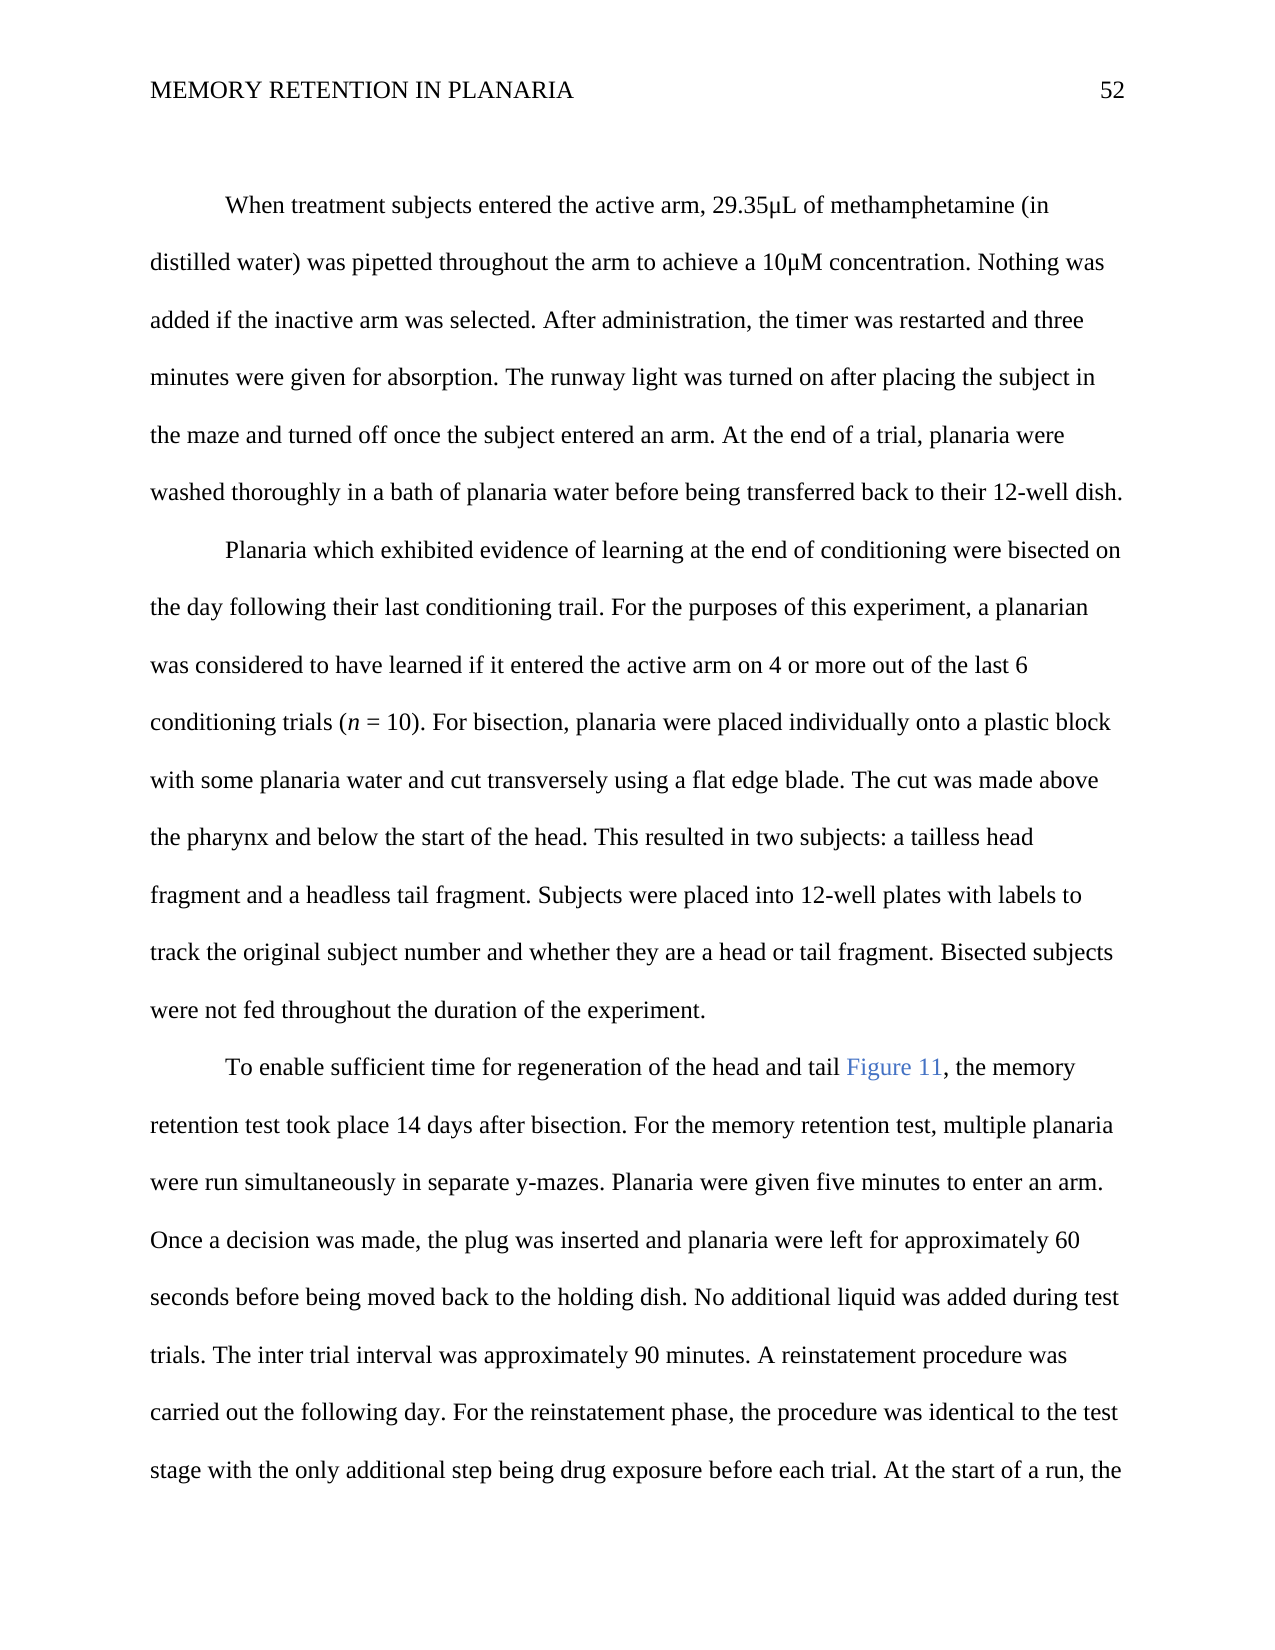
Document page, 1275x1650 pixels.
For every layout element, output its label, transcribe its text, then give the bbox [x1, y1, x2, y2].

text When treatment subjects entered the active arm, 29.35μL of methamphetamine (in distilled water) was pipetted throughout the arm to achieve a 10μM concentration. Nothing was added if the inactive arm was selected. After administration, the timer was restarted and three minutes were given for absorption. The runway light was turned on after placing the subject in the maze and turned off once the subject entered an arm. At the end of a trial, planaria were washed thoroughly in a bath of planaria water before being transferred back to their 12-well dish. [150, 190, 1125, 506]
text Planaria which exhibited evidence of learning at the end of conditioning were bisected on the day following their last conditioning trail. For the purposes of this experiment, a planarian was considered to have learned if it entered the active arm on 4 or more out of the last 6 conditioning trials (n = 10). For bisection, planaria were placed individually onto a plastic block with some planaria water and cut transversely using a flat edge blade. The cut was made above the pharynx and below the start of the head. This resulted in two subjects: a tailless head fragment and a headless tail fragment. Subjects were placed into 12-well plates with labels to track the original subject number and whether they are a head or tail fragment. Bisected subjects were not fed throughout the duration of the experiment. [150, 535, 1125, 1024]
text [150, 1052, 1125, 1484]
